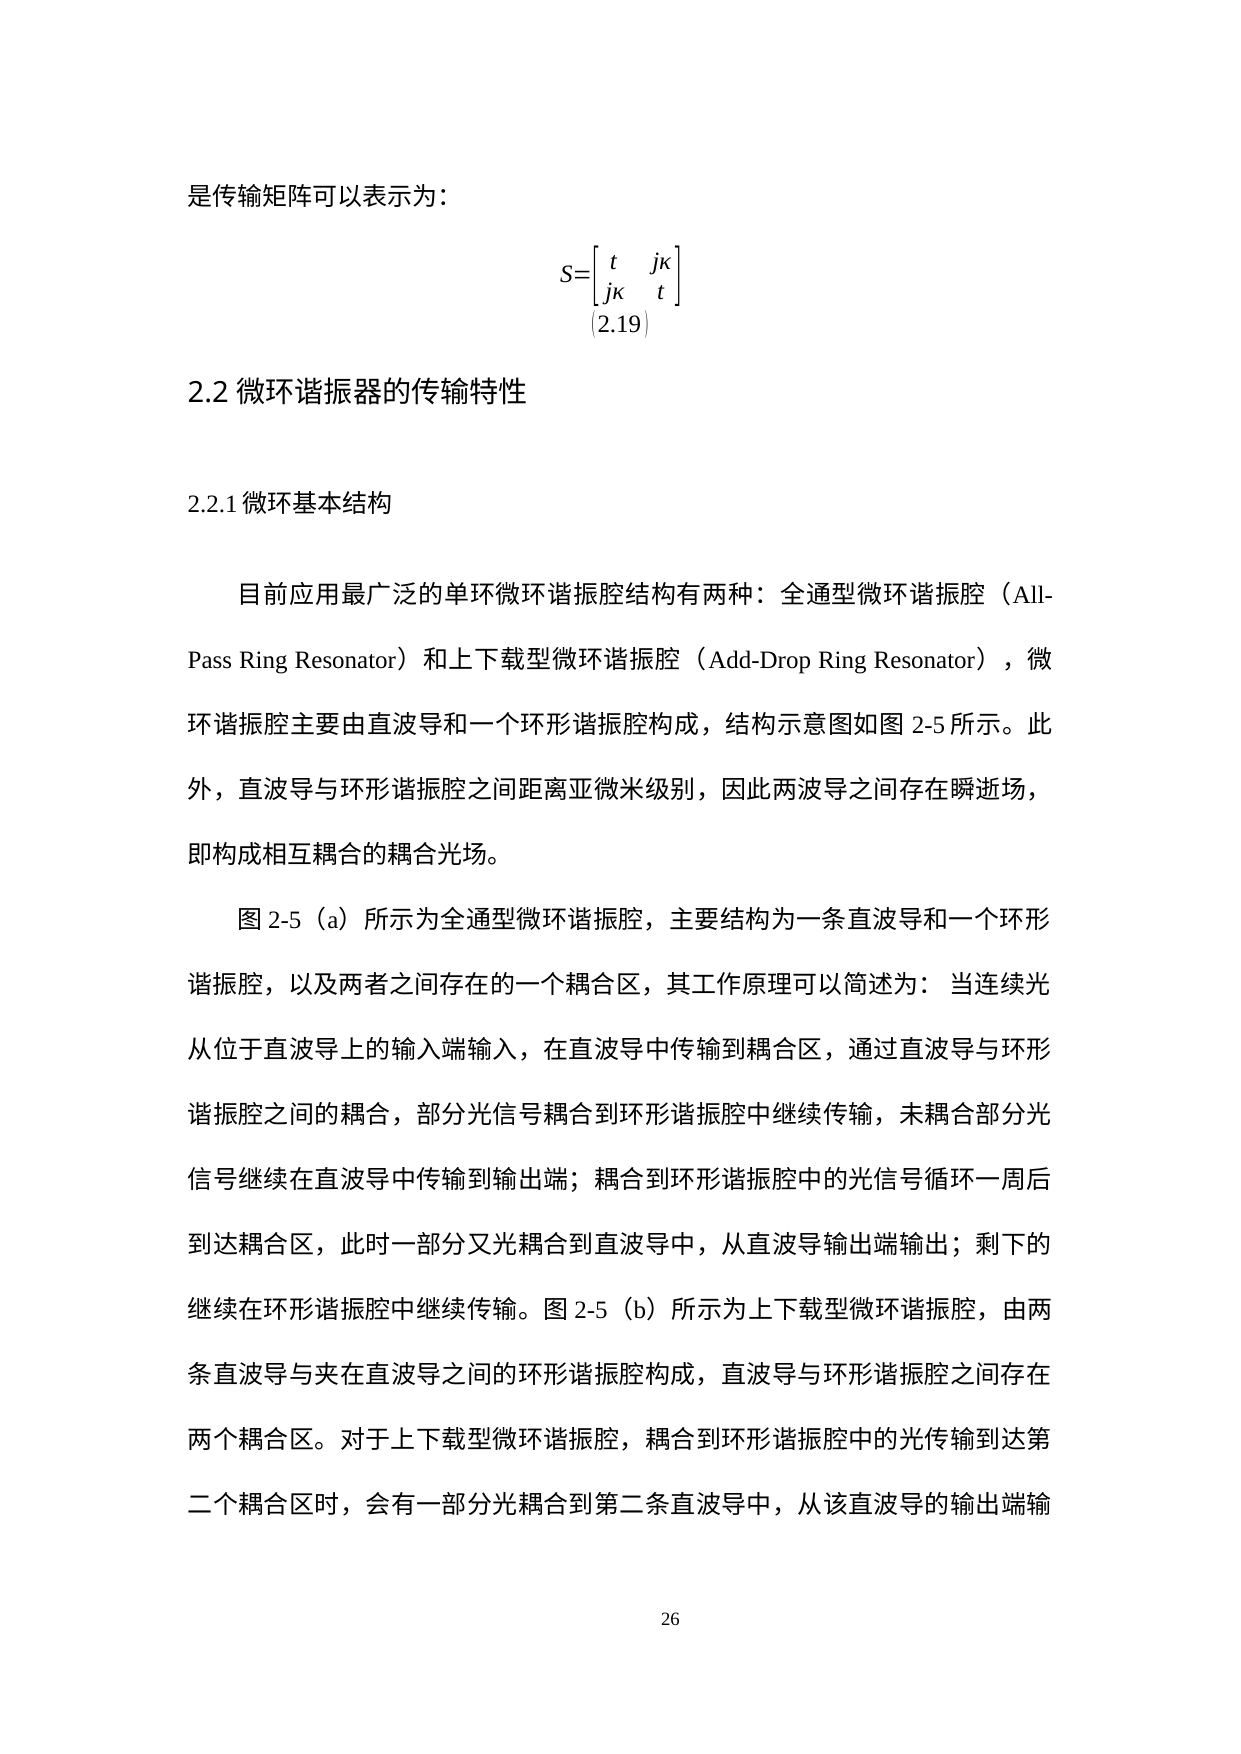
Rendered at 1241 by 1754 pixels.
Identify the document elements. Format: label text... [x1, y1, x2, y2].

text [187, 886, 1053, 1536]
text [187, 162, 1053, 227]
subtitle 2.2.1微环基本结构 [187, 469, 1053, 534]
text 目前应用最广泛的单环微环谐振腔结构有两种：全通型微环谐振腔（All-Pass Ring Resonator）和上下载型微环谐振腔（Add-Drop Ring Resonator），微环谐振腔主要由直波导和一个环形谐振腔构成，结构示意图如图2-5所示。此外，直波导与环形谐振腔之间距离亚微米级别，因此两波导之间存在瞬逝场，即构成相互耦合的耦合光场。 [187, 561, 1053, 886]
subtitle 2.2 微环谐振器的传输特性 [187, 357, 1053, 422]
